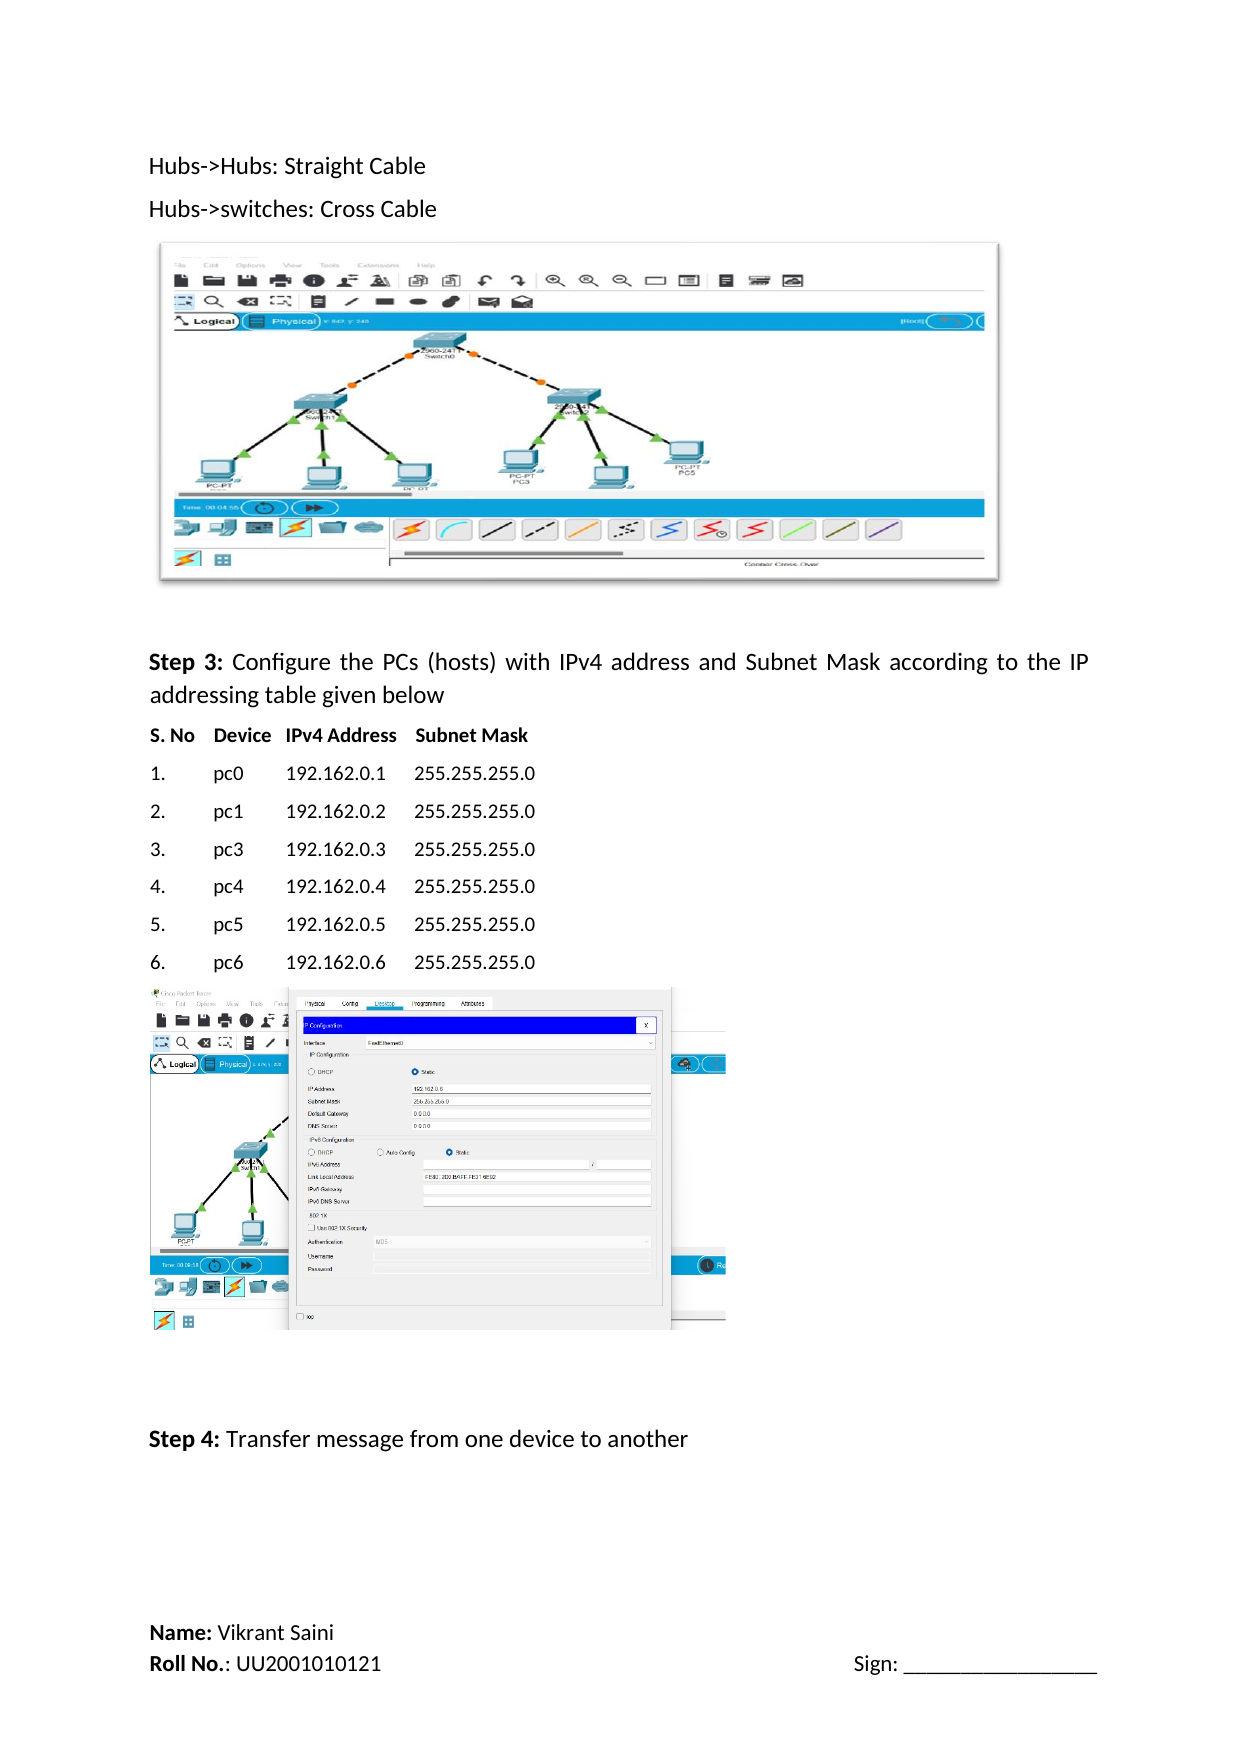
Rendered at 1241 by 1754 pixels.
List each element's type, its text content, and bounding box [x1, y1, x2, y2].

list pc3 192.162.0.3 255.255.255.0 [150, 836, 1090, 861]
text S. No Device IPv4 Address Subnet Mask [150, 722, 1090, 748]
list pc5 192.162.0.5 255.255.255.0 [150, 912, 1090, 937]
text Step 3: Configure the PCs (hosts) with IPv4 address and Subnet Mask according to the IP addressing table given below [148, 646, 1090, 710]
picture [718, 1263, 726, 1268]
list pc0 192.162.0.1 255.255.255.0 [150, 760, 1090, 786]
text Step 4: Transfer message from one device to another [148, 1423, 1090, 1454]
picture [150, 236, 1008, 593]
list pc1 192.162.0.2 255.255.255.0 [150, 798, 1090, 823]
picture [150, 987, 726, 1330]
text Hubs->Hubs: Straight Cable [148, 150, 1090, 181]
picture [242, 1263, 251, 1268]
list pc6 192.162.0.6 255.255.255.0 [150, 949, 1090, 975]
list pc4 192.162.0.4 255.255.255.0 [150, 874, 1090, 899]
text Hubs->switches: Cross Cable [148, 193, 1090, 224]
